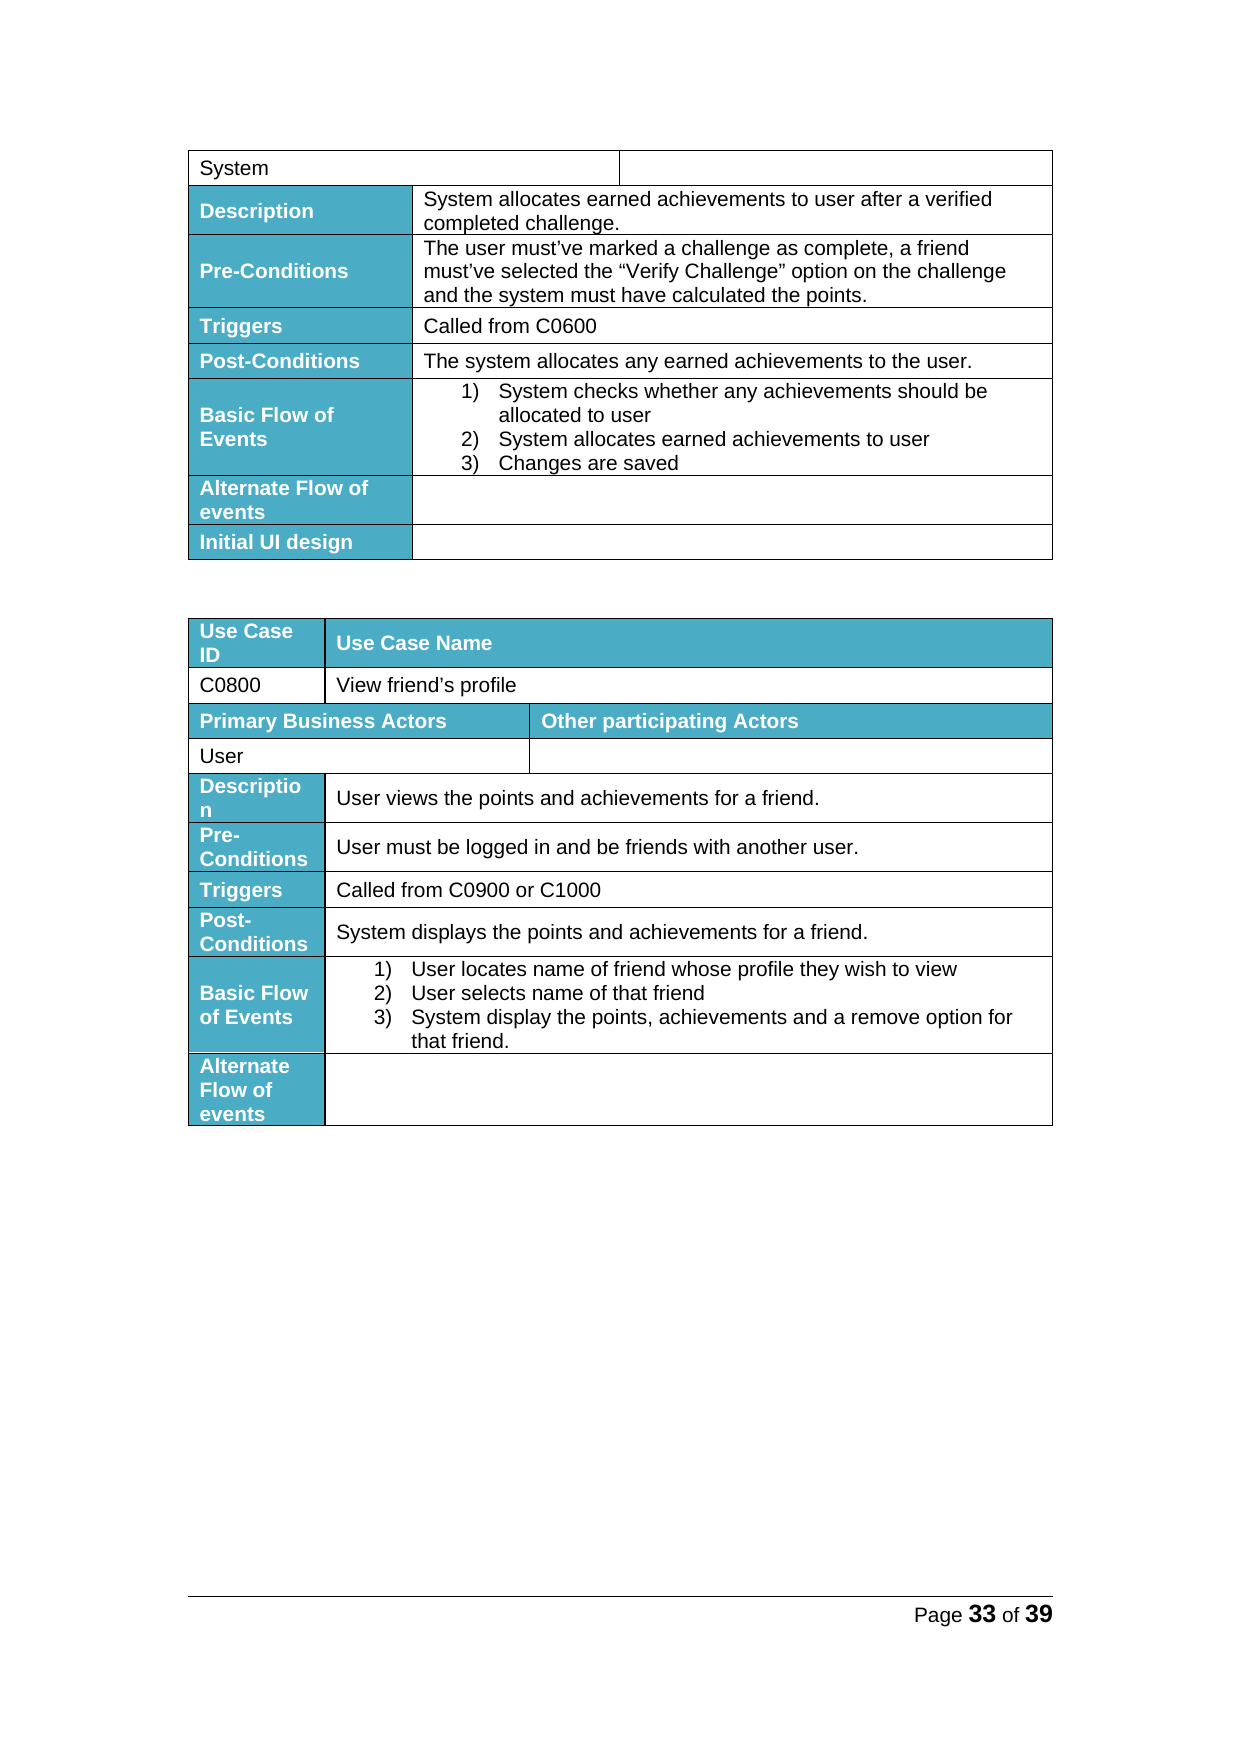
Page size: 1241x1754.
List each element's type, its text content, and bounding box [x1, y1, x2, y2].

table_cell Other participating Actors [530, 704, 1052, 738]
table_cell Post-Conditions [189, 908, 324, 956]
table_cell Post-Conditions [189, 344, 412, 378]
table_cell System displays the points and achievements for a friend. [326, 908, 1052, 956]
table_cell View friend’s profile [326, 668, 1052, 702]
table_cell Pre-Conditions [189, 235, 412, 307]
table_cell Description [189, 186, 412, 234]
table_cell [530, 739, 1052, 773]
table_cell Pre-Conditions [189, 823, 324, 871]
table_cell The system allocates any earned achievements to the user. [413, 344, 1052, 378]
table_cell Triggers [189, 308, 412, 343]
table_cell [413, 525, 1052, 559]
table_cell Called from C0900 or C1000 [326, 872, 1052, 907]
table_cell User locates name of friend whose profile they wish to view User selects name of that friend System display the points, achievements and a remove option for that friend. [326, 957, 1052, 1052]
table_cell Initial UI design [189, 525, 412, 559]
table_cell Basic Flow of Events [189, 379, 412, 475]
table_cell [413, 476, 1052, 524]
table_cell User must be logged in and be friends with another user. [326, 823, 1052, 871]
table_cell System checks whether any achievements should be allocated to user System allocates earned achievements to user Changes are saved [413, 379, 1052, 475]
table_cell System [189, 151, 619, 185]
table_cell C0800 [189, 668, 324, 702]
table_cell [326, 1054, 1052, 1125]
table_cell Alternate Flow of events [189, 1054, 324, 1125]
table_header Use Case Name [326, 619, 1052, 667]
table_cell [620, 151, 1052, 185]
table_cell Called from C0600 [413, 308, 1052, 343]
table_cell Triggers [189, 872, 324, 907]
table_cell The user must’ve marked a challenge as complete, a friend must’ve selected the “Verify Challenge” option on the challenge and the system must have calculated the points. [413, 235, 1052, 307]
table_cell Basic Flow of Events [189, 957, 324, 1052]
table_cell User views the points and achievements for a friend. [326, 774, 1052, 822]
table_header Use Case ID [189, 619, 324, 667]
table_cell Alternate Flow of events [189, 476, 412, 524]
table_cell Primary Business Actors [189, 704, 529, 738]
table_cell User [189, 739, 529, 773]
table_cell Description [189, 774, 324, 822]
table_cell System allocates earned achievements to user after a verified completed challenge. [413, 186, 1052, 234]
